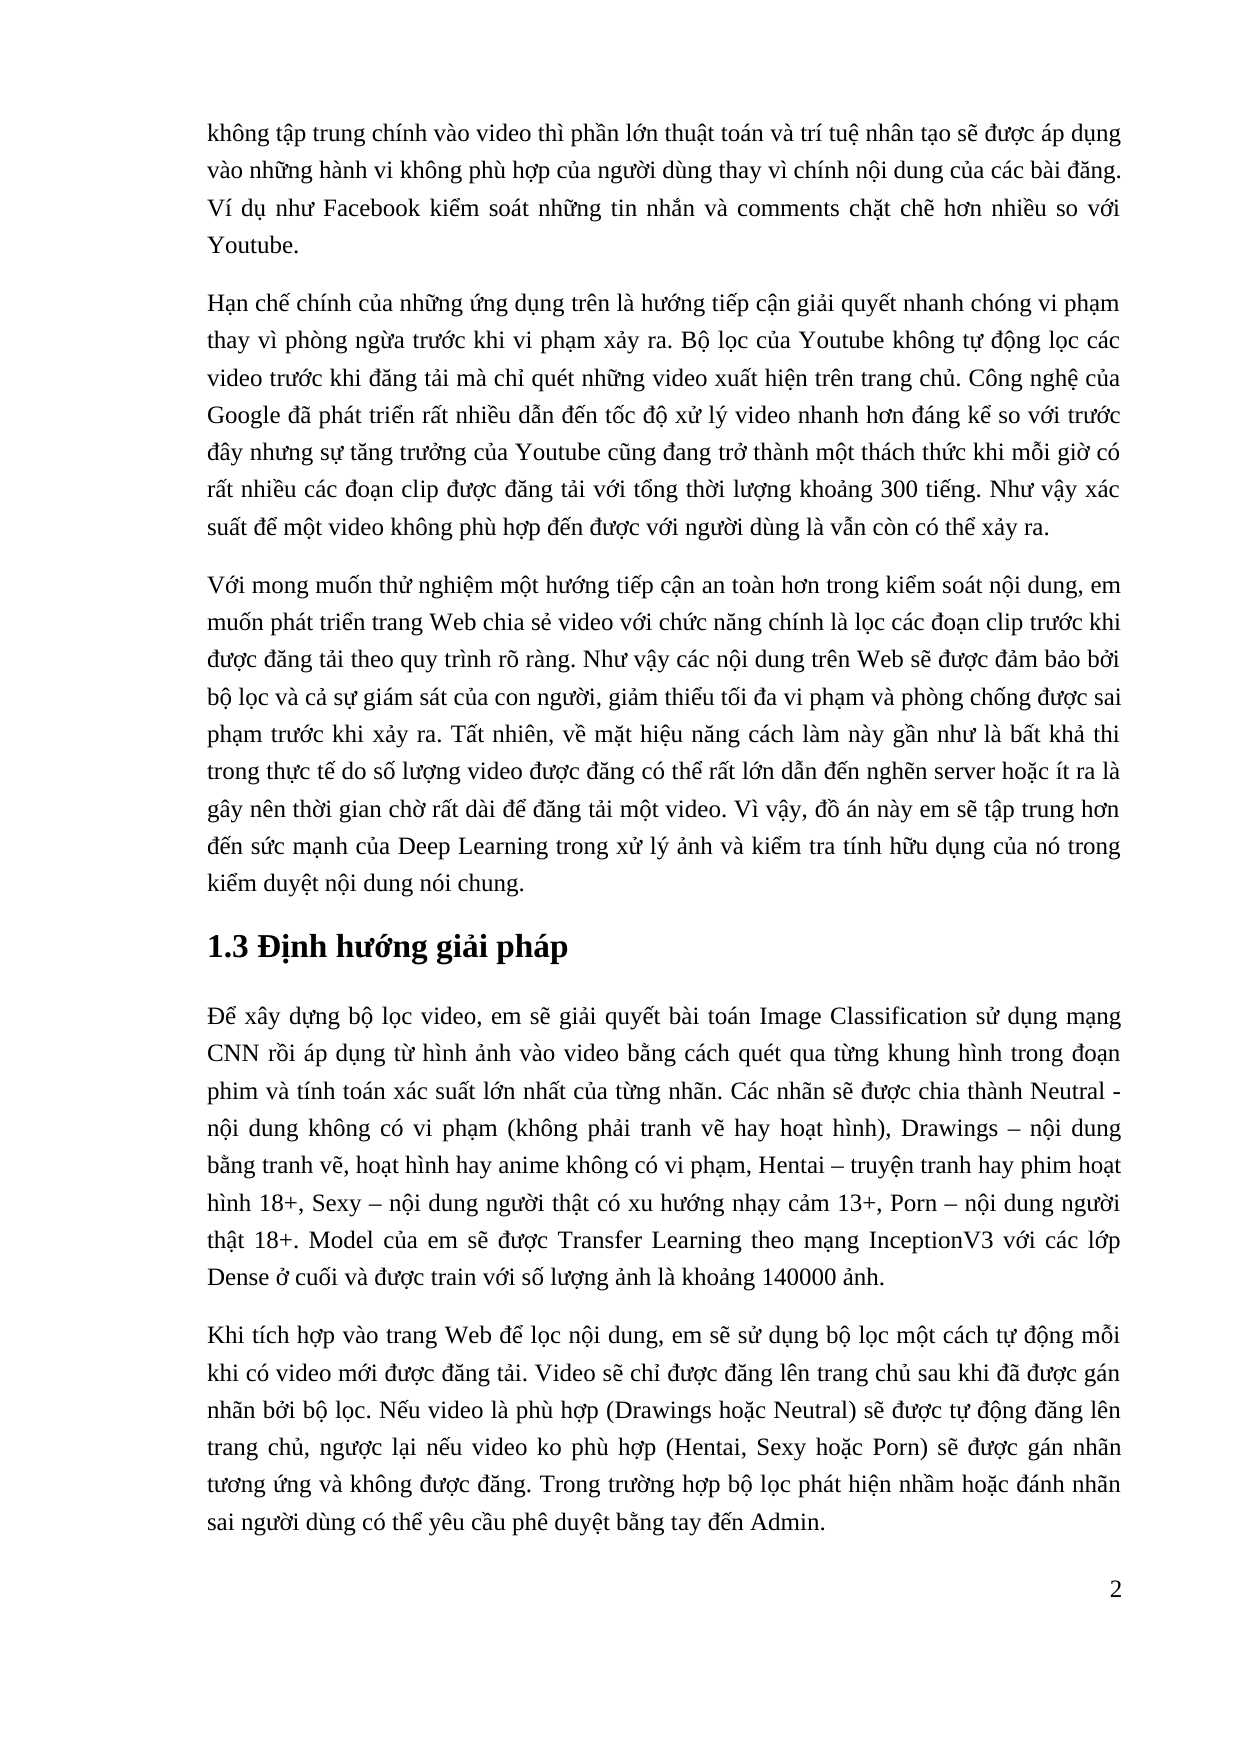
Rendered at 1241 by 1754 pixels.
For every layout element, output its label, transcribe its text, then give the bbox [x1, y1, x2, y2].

subtitle Định hướng giải pháp [207, 926, 1122, 965]
text Với mong muốn thử nghiệm một hướng tiếp cận an toàn hơn trong kiểm soát nội dung, em muốn phát triển trang Web chia sẻ video với chức năng chính là lọc các đoạn clip trước khi được đăng tải theo quy trình rõ ràng. Như vậy các nội dung trên Web sẽ được đảm bảo bởi bộ lọc và cả sự giám sát của con người, giảm thiểu tối đa vi phạm và phòng chống được sai phạm trước khi xảy ra. Tất nhiên, về mặt hiệu năng cách làm này gần như là bất khả thi trong thực tế do số lượng video được đăng có thể rất lớn dẫn đến nghẽn server hoặc ít ra là gây nên thời gian chờ rất dài để đăng tải một video. Vì vậy, đồ án này em sẽ tập trung hơn đến sức mạnh của Deep Learning trong xử lý ảnh và kiểm tra tính hữu dụng của nó trong kiểm duyệt nội dung nói chung. [207, 570, 1122, 897]
text Để xây dựng bộ lọc video, em sẽ giải quyết bài toán Image Classification sử dụng mạng CNN rồi áp dụng từ hình ảnh vào video bằng cách quét qua từng khung hình trong đoạn phim và tính toán xác suất lớn nhất của từng nhãn. Các nhãn sẽ được chia thành Neutral - nội dung không có vi phạm (không phải tranh vẽ hay hoạt hình), Drawings – nội dung bằng tranh vẽ, hoạt hình hay anime không có vi phạm, Hentai – truyện tranh hay phim hoạt hình 18+, Sexy – nội dung người thật có xu hướng nhạy cảm 13+, Porn – nội dung người thật 18+. Model của em sẽ được Transfer Learning theo mạng InceptionV3 với các lớp Dense ở cuối và được train với số lượng ảnh là khoảng 140000 ảnh. [207, 1001, 1122, 1291]
text Hạn chế chính của những ứng dụng trên là hướng tiếp cận giải quyết nhanh chóng vi phạm thay vì phòng ngừa trước khi vi phạm xảy ra. Bộ lọc của Youtube không tự động lọc các video trước khi đăng tải mà chỉ quét những video xuất hiện trên trang chủ. Công nghệ của Google đã phát triển rất nhiều dẫn đến tốc độ xử lý video nhanh hơn đáng kể so với trước đây nhưng sự tăng trưởng của Youtube cũng đang trở thành một thách thức khi mỗi giờ có rất nhiều các đoạn clip được đăng tải với tổng thời lượng khoảng 300 tiếng. Như vậy xác suất để một video không phù hợp đến được với người dùng là vẫn còn có thể xảy ra. [207, 288, 1122, 541]
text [207, 118, 1122, 259]
text Khi tích hợp vào trang Web để lọc nội dung, em sẽ sử dụng bộ lọc một cách tự động mỗi khi có video mới được đăng tải. Video sẽ chỉ được đăng lên trang chủ sau khi đã được gán nhãn bởi bộ lọc. Nếu video là phù hợp (Drawings hoặc Neutral) sẽ được tự động đăng lên trang chủ, ngược lại nếu video ko phù hợp (Hentai, Sexy hoặc Porn) sẽ được gán nhãn tương ứng và không được đăng. Trong trường hợp bộ lọc phát hiện nhầm hoặc đánh nhãn sai người dùng có thể yêu cầu phê duyệt bằng tay đến Admin. [207, 1320, 1122, 1536]
